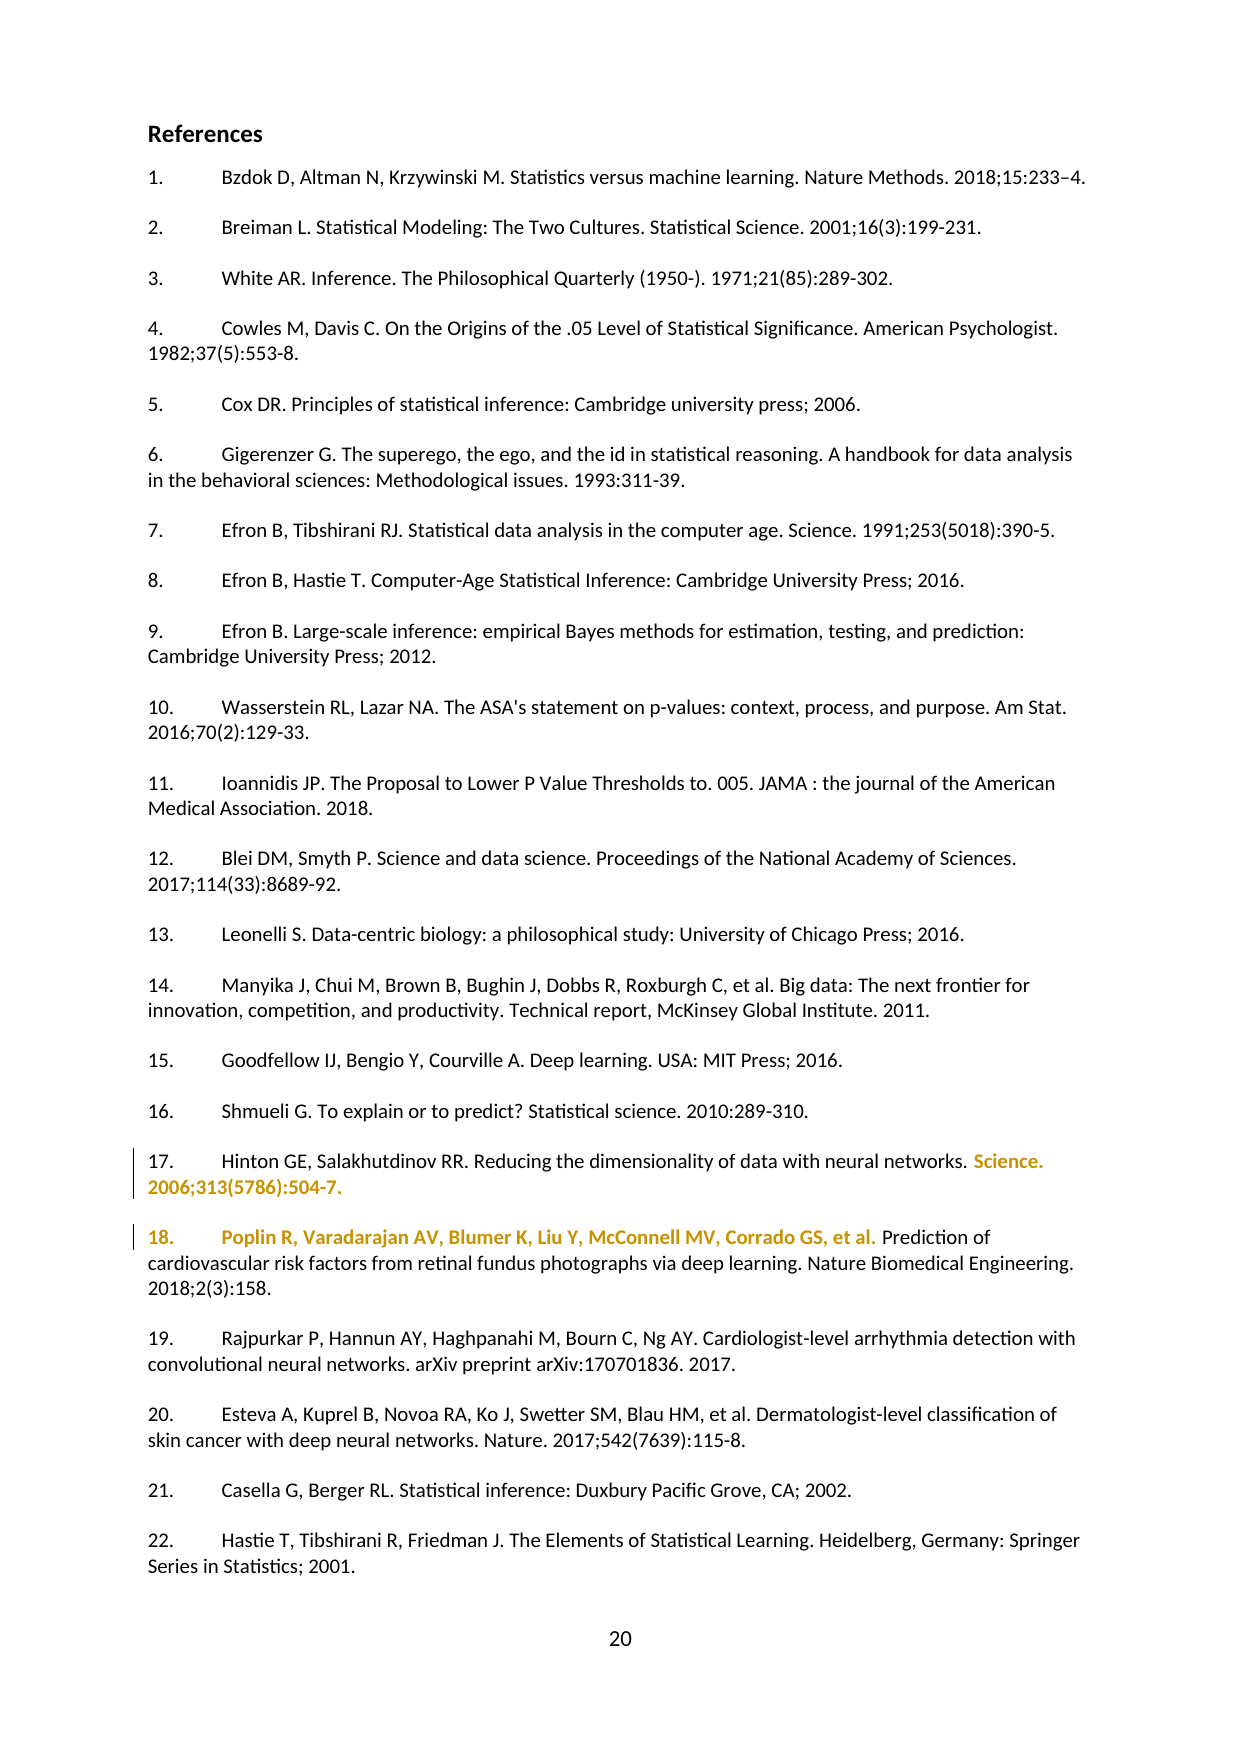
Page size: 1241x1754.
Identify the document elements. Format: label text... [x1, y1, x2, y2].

text 19. Rajpurkar P, Hannun AY, Haghpanahi M, Bourn C, Ng AY. Cardiologist-level arrhythmia detection with convolutional neural networks. arXiv preprint arXiv:170701836. 2017. [148, 1326, 1092, 1376]
text 20. Esteva A, Kuprel B, Novoa RA, Ko J, Swetter SM, Blau HM, et al. Dermatologist-level classification of skin cancer with deep neural networks. Nature. 2017;542(7639):115-8. [148, 1401, 1092, 1452]
text 2. Breiman L. Statistical Modeling: The Two Cultures. Statistical Science. 2001;16(3):199-231. [148, 214, 1092, 240]
text 7. Efron B, Tibshirani RJ. Statistical data analysis in the computer age. Science. 1991;253(5018):390-5. [148, 517, 1092, 543]
text 12. Blei DM, Smyth P. Science and data science. Proceedings of the National Academy of Sciences. 2017;114(33):8689-92. [148, 846, 1092, 896]
text 16. Shmueli G. To explain or to predict? Statistical science. 2010:289-310. [148, 1098, 1092, 1123]
text 1. Bzdok D, Altman N, Krzywinski M. Statistics versus machine learning. Nature Methods. 2018;15:233–4. [148, 164, 1092, 189]
text 8. Efron B, Hastie T. Computer-Age Statistical Inference: Cambridge University Press; 2016. [148, 568, 1092, 593]
text 21. Casella G, Berger RL. Statistical inference: Duxbury Pacific Grove, CA; 2002. [148, 1477, 1092, 1503]
text 17. Hinton GE, Salakhutdinov RR. Reducing the dimensionality of data with neural networks. Science. 2006;313(5786):504-7. [148, 1148, 1092, 1199]
text 11. Ioannidis JP. The Proposal to Lower P Value Thresholds to. 005. JAMA : the journal of the American Medical Association. 2018. [148, 770, 1092, 821]
text 13. Leonelli S. Data-centric biology: a philosophical study: University of Chicago Press; 2016. [148, 921, 1092, 947]
text 10. Wasserstein RL, Lazar NA. The ASA's statement on p-values: context, process, and purpose. Am Stat. 2016;70(2):129-33. [148, 694, 1092, 745]
text 15. Goodfellow IJ, Bengio Y, Courville A. Deep learning. USA: MIT Press; 2016. [148, 1048, 1092, 1073]
text 6. Gigerenzer G. The superego, the ego, and the id in statistical reasoning. A handbook for data analysis in the behavioral sciences: Methodological issues. 1993:311-39. [148, 441, 1092, 492]
text 18. Poplin R, Varadarajan AV, Blumer K, Liu Y, McConnell MV, Corrado GS, et al. Prediction of cardiovascular risk factors from retinal fundus photographs via deep learning. Nature Biomedical Engineering. 2018;2(3):158. [148, 1224, 1092, 1301]
text References [148, 118, 1092, 149]
text 5. Cox DR. Principles of statistical inference: Cambridge university press; 2006. [148, 391, 1092, 416]
text 22. Hastie T, Tibshirani R, Friedman J. The Elements of Statistical Learning. Heidelberg, Germany: Springer Series in Statistics; 2001. [148, 1528, 1092, 1578]
text 4. Cowles M, Davis C. On the Origins of the .05 Level of Statistical Significance. American Psychologist. 1982;37(5):553-8. [148, 315, 1092, 366]
text 14. Manyika J, Chui M, Brown B, Bughin J, Dobbs R, Roxburgh C, et al. Big data: The next frontier for innovation, competition, and productivity. Technical report, McKinsey Global Institute. 2011. [148, 972, 1092, 1023]
text 3. White AR. Inference. The Philosophical Quarterly (1950-). 1971;21(85):289-302. [148, 265, 1092, 290]
text 9. Efron B. Large-scale inference: empirical Bayes methods for estimation, testing, and prediction: Cambridge University Press; 2012. [148, 618, 1092, 669]
